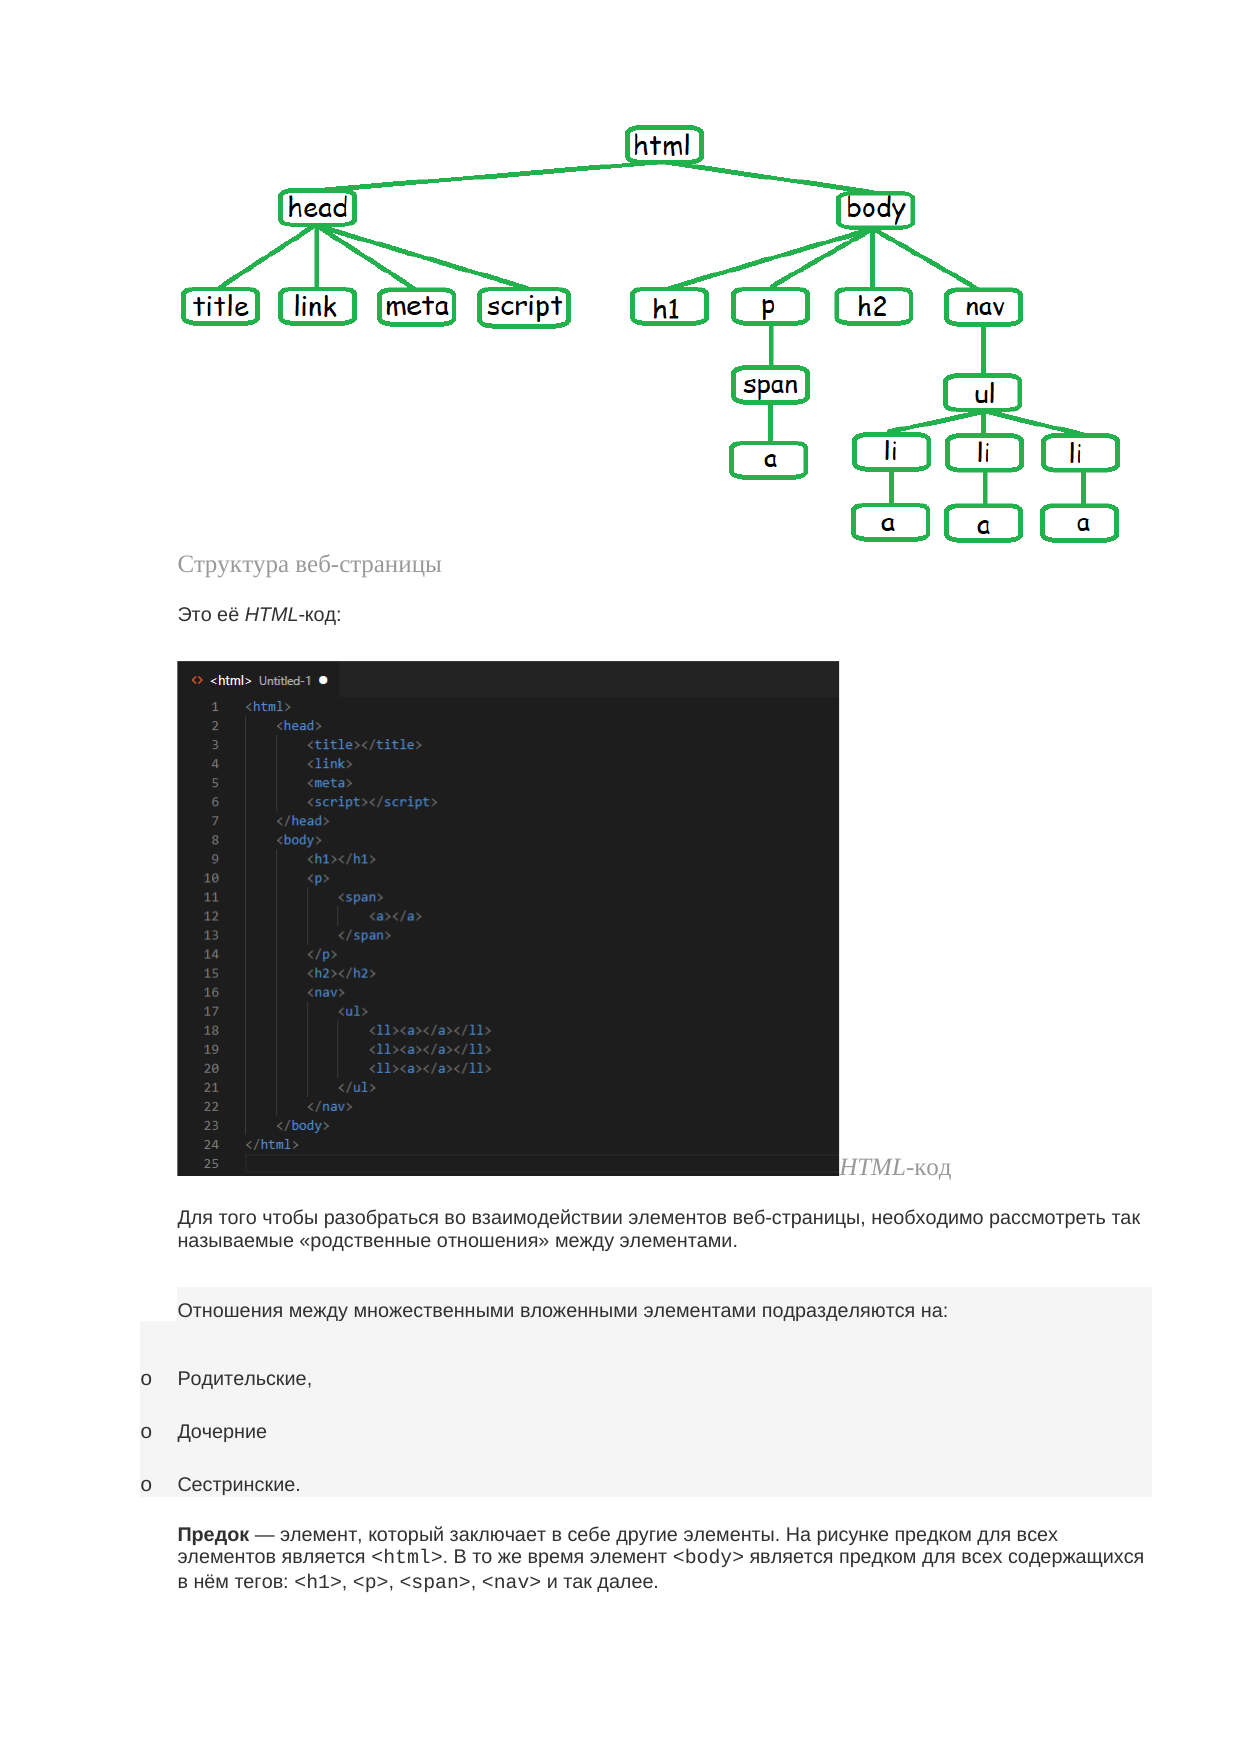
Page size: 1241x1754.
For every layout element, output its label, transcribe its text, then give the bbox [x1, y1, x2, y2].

text Это её HTML-код: [177, 603, 1152, 626]
text Предок — элемент, который заключает в себе другие элементы. На рисунке предком для всех элементов является <html>. В то же время элемент <body> является предком для всех содержащихся в нём тегов: <h1>, <p>, <span>, <nav> и так далее. [177, 1522, 1152, 1594]
picture [177, 118, 1124, 550]
picture [177, 661, 840, 1176]
list Сестринские. [140, 1462, 1152, 1497]
text Отношения между множественными вложенными элементами подразделяются на: [177, 1287, 1152, 1322]
text Для того чтобы разобраться во взаимодействии элементов веб-страницы, необходимо рассмотреть так называемые «родственные отношения» между элементами. [177, 1206, 1152, 1251]
list Дочерние [140, 1410, 1152, 1445]
list Родительские, [140, 1357, 1152, 1392]
